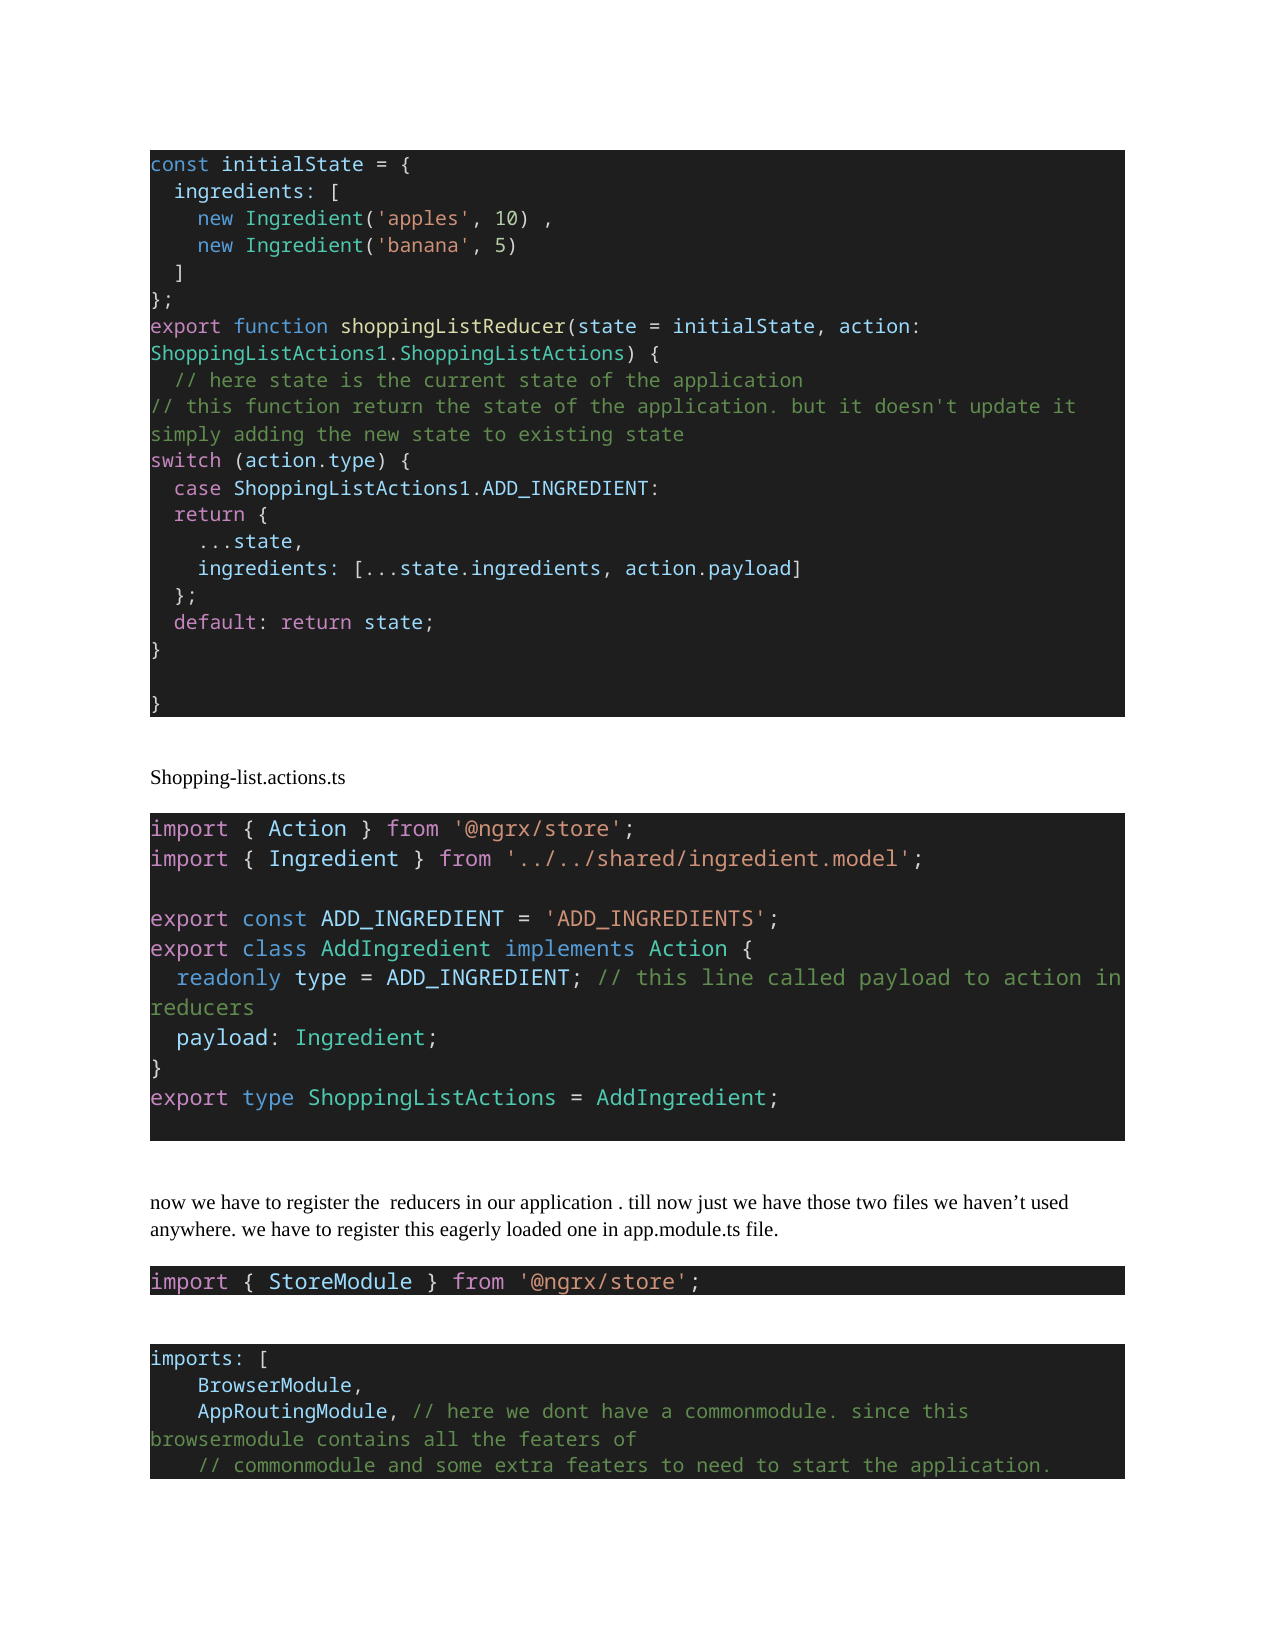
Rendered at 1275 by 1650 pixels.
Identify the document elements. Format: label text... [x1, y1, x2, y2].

text switch (action.type) { [150, 447, 1125, 474]
text } [150, 636, 1125, 663]
text const initialState = { [150, 150, 1125, 177]
text Shopping-list.actions.ts [150, 765, 1125, 789]
text ] [150, 258, 1125, 285]
text ingredients: [...state.ingredients, action.payload] [150, 555, 1125, 582]
text }; [150, 582, 1125, 609]
text new Ingredient('banana', 5) [150, 231, 1125, 258]
text import { Action } from '@ngrx/store'; [150, 813, 1125, 843]
text // this function return the state of the application. but it doesn't update it simply adding the new state to existing state [150, 393, 1125, 447]
text new Ingredient('apples', 10) , [150, 204, 1125, 231]
text } [150, 689, 1125, 717]
text export class AddIngredient implements Action { [150, 933, 1125, 962]
text }; [150, 285, 1125, 312]
text BrowserModule, [150, 1371, 1125, 1398]
text AppRoutingModule, // here we dont have a commonmodule. since this browsermodule contains all the featers of [150, 1398, 1125, 1452]
text export type ShoppingListActions = AddIngredient; [150, 1082, 1125, 1111]
text ingredients: [ [150, 177, 1125, 204]
text // commonmodule and some extra featers to need to start the application. [150, 1452, 1125, 1479]
text import { StoreModule } from '@ngrx/store'; [150, 1266, 1125, 1295]
text now we have to register the reducers in our application . till now just we have those two files we haven’t used anywhere. we have to register this eagerly loaded one in app.module.ts file. [150, 1189, 1125, 1241]
text } [150, 1052, 1125, 1082]
text readonly type = ADD_INGREDIENT; // this line called payload to action in reducers [150, 962, 1125, 1022]
text import { Ingredient } from '../../shared/ingredient.model'; [150, 843, 1125, 873]
text imports: [ [150, 1344, 1125, 1371]
text ...state, [150, 528, 1125, 555]
text case ShoppingListActions1.ADD_INGREDIENT: [150, 474, 1125, 501]
text default: return state; [150, 609, 1125, 636]
text return { [150, 501, 1125, 528]
text export function shoppingListReducer(state = initialState, action: ShoppingListActions1.ShoppingListActions) { [150, 312, 1125, 366]
text // here state is the current state of the application [150, 366, 1125, 393]
text payload: Ingredient; [150, 1022, 1125, 1052]
text export const ADD_INGREDIENT = 'ADD_INGREDIENTS'; [150, 903, 1125, 933]
